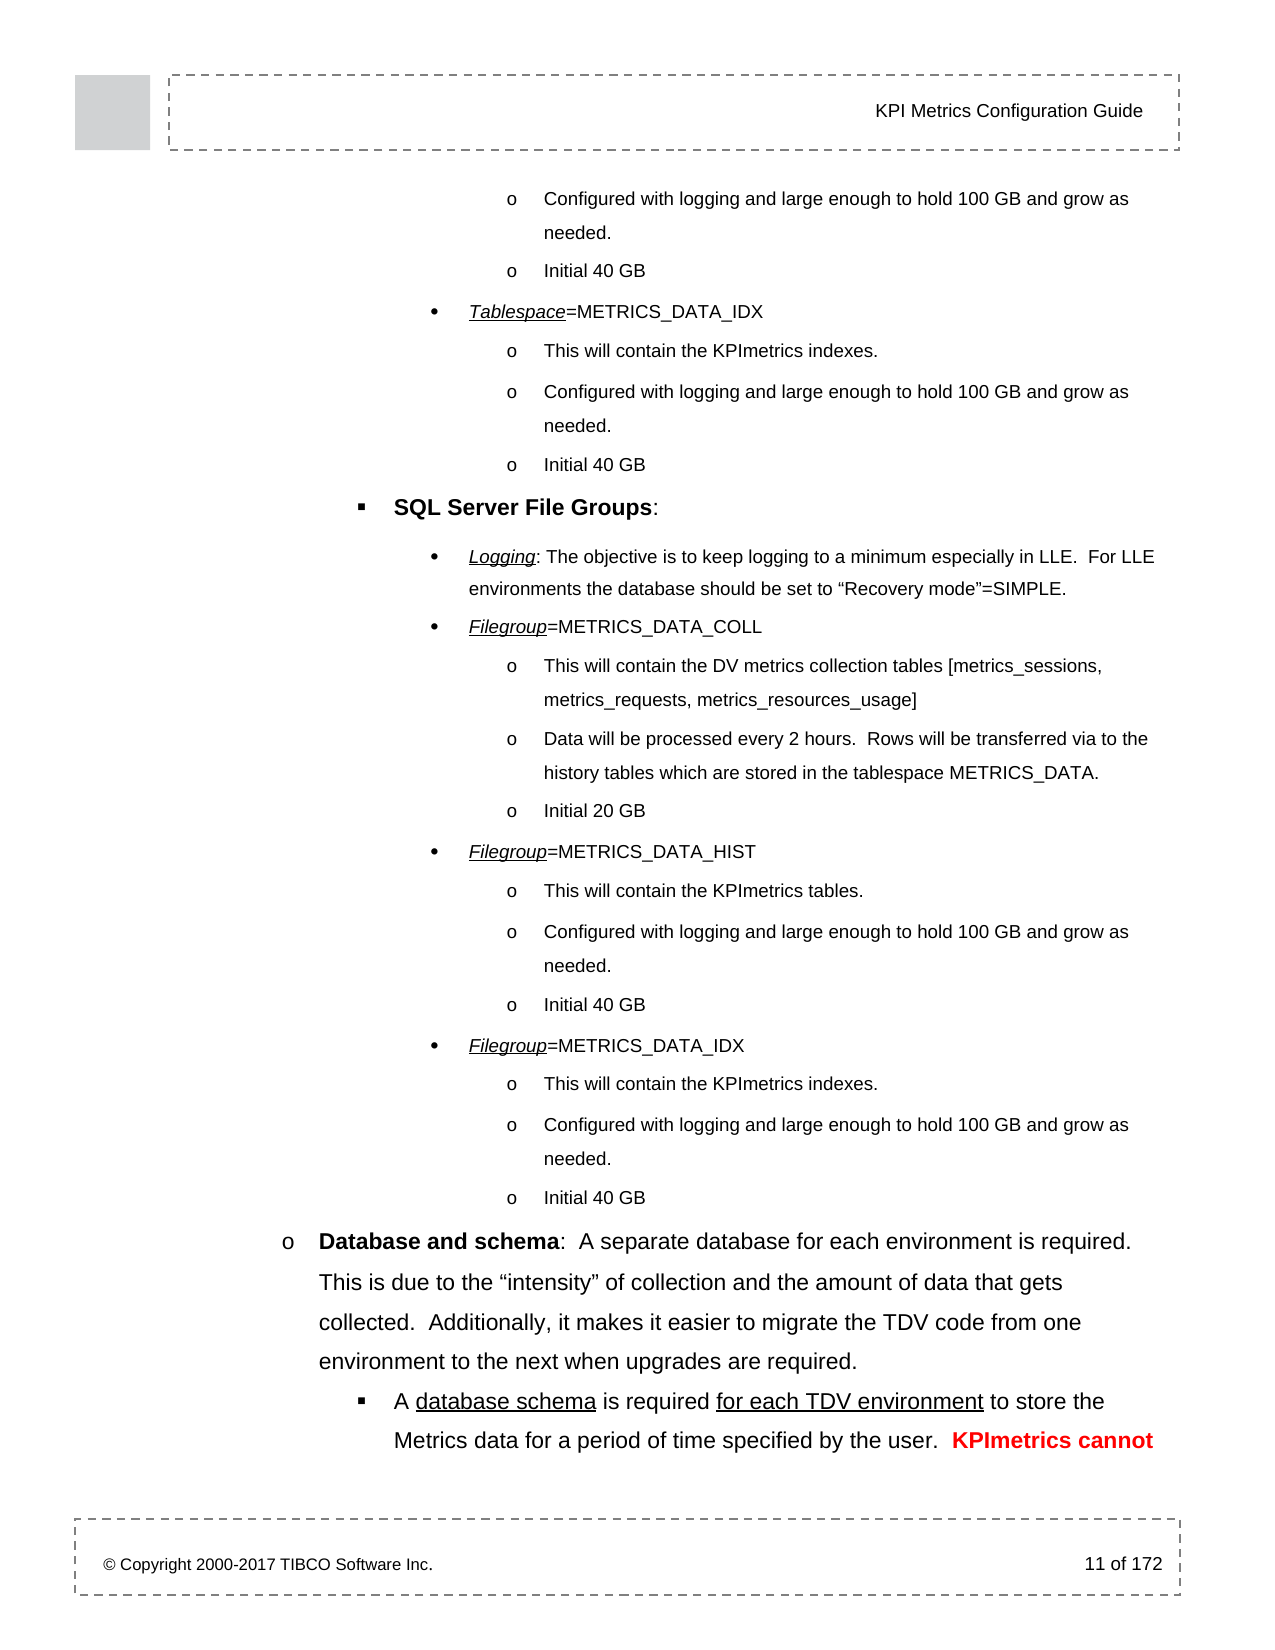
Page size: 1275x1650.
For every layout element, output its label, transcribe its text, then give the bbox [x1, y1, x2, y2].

list Initial 40 GB [506, 1187, 1161, 1210]
list SQL Server File Groups: [356, 494, 1162, 521]
list Configured with logging and large enough to hold 100 GB and grow as needed. [506, 187, 1161, 243]
list Filegroup=METRICS_DATA_HIST [431, 841, 1161, 863]
list Database and schema: A separate database for each environment is required. This is due to the “intensity” of collection and the amount of data that gets collected. Additionally, it makes it easier to migrate the TDV code from one environment to the next when upgrades are required. [281, 1228, 1161, 1374]
list Configured with logging and large enough to hold 100 GB and grow as needed. [506, 921, 1161, 976]
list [356, 1388, 1161, 1453]
list This will contain the KPImetrics indexes. [506, 340, 1161, 363]
list This will contain the KPImetrics tables. [506, 880, 1161, 903]
list This will contain the DV metrics collection tables [metrics_sessions, metrics_requests, metrics_resources_usage] [506, 655, 1161, 711]
list Filegroup=METRICS_DATA_COLL [431, 616, 1161, 638]
list Filegroup=METRICS_DATA_IDX [431, 1034, 1161, 1056]
list This will contain the KPImetrics indexes. [506, 1073, 1161, 1096]
list Initial 20 GB [506, 800, 1161, 823]
list Initial 40 GB [506, 453, 1161, 477]
list Initial 40 GB [506, 993, 1161, 1017]
list Data will be processed every 2 hours. Rows will be transferred via to the history tables which are stored in the tablespace METRICS_DATA. [506, 728, 1161, 783]
list Configured with logging and large enough to hold 100 GB and grow as needed. [506, 381, 1161, 436]
list Configured with logging and large enough to hold 100 GB and grow as needed. [506, 1114, 1161, 1170]
list Initial 40 GB [506, 260, 1161, 283]
list Logging: The objective is to keep logging to a minimum especially in LLE. For LLE environments the database should be set to “Recovery mode”=SIMPLE. [431, 545, 1161, 599]
list Tablespace=METRICS_DATA_IDX [431, 301, 1161, 323]
